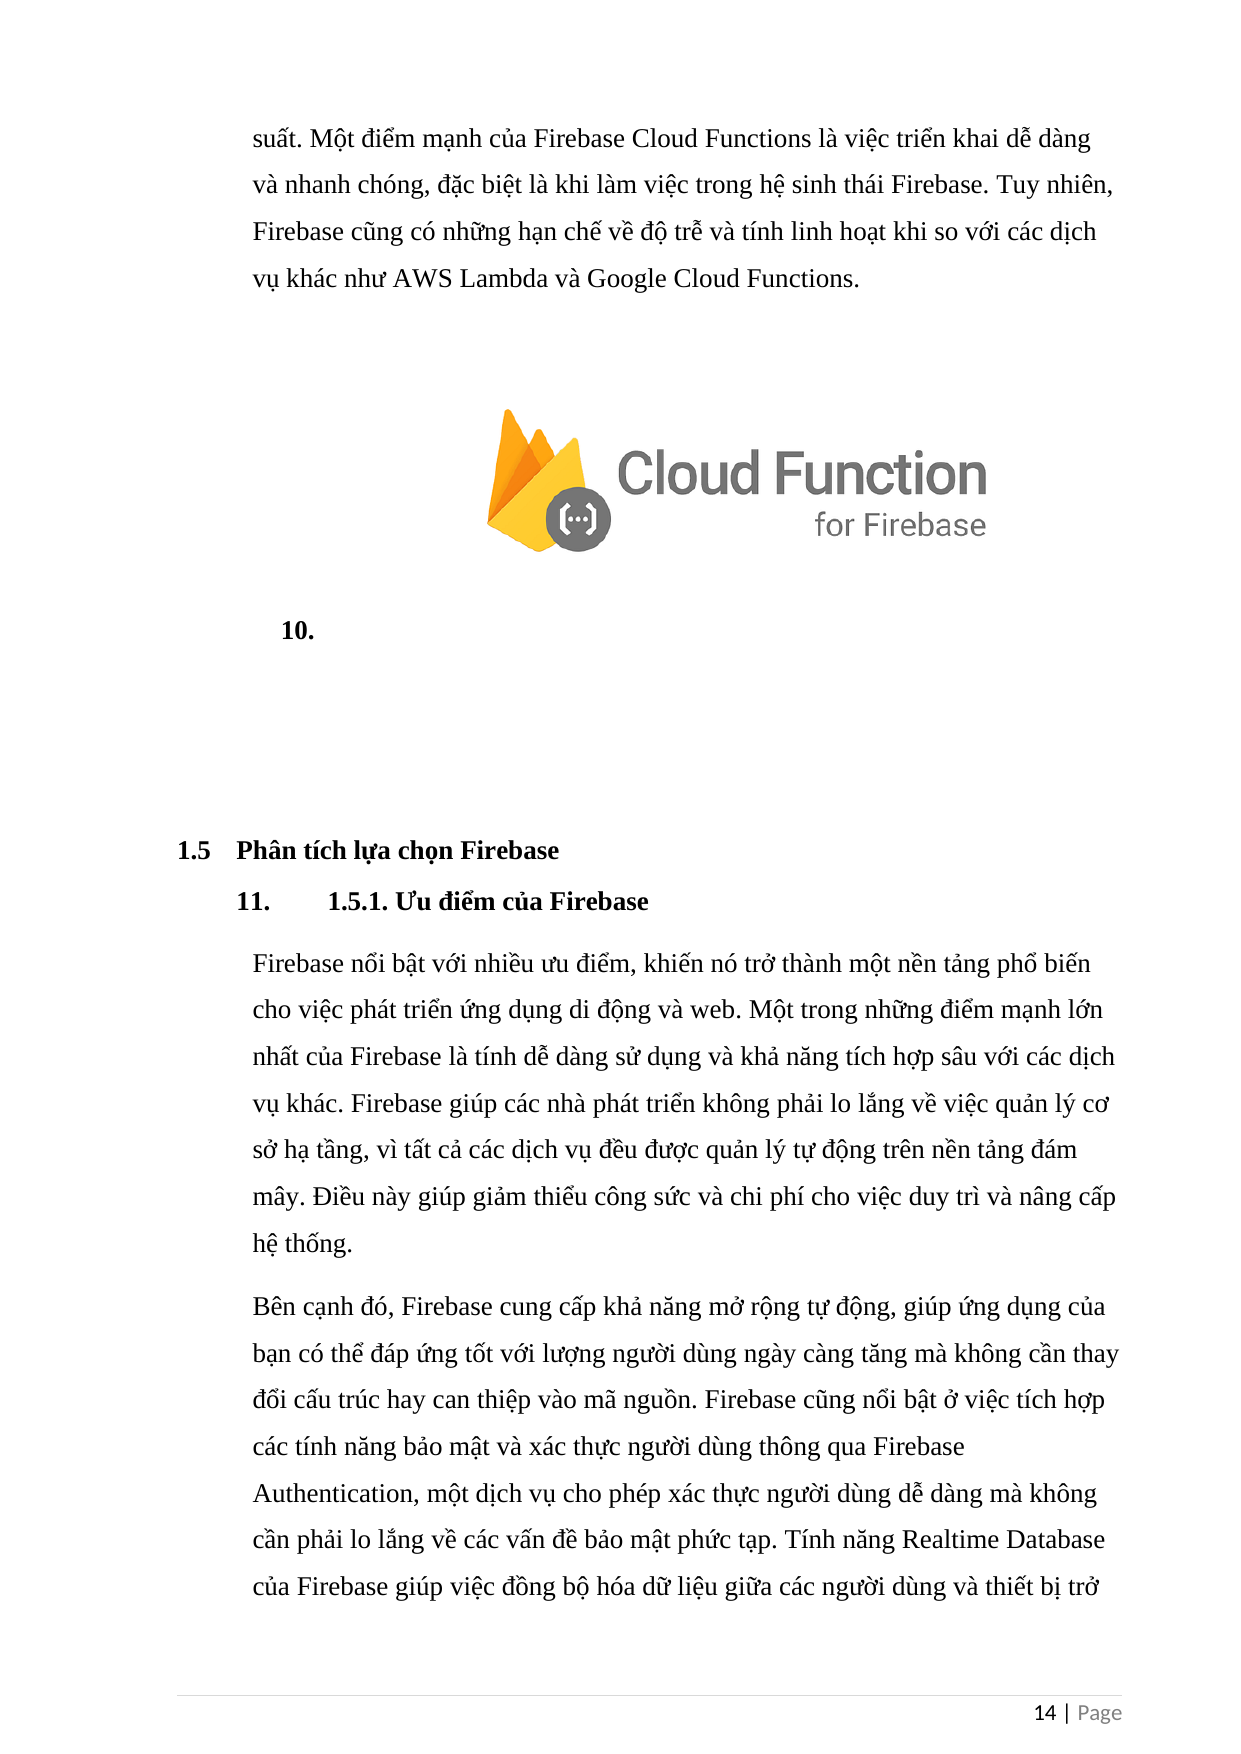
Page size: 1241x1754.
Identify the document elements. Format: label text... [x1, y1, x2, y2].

text Firebase nổi bật với nhiều ưu điểm, khiến nó trở thành một nền tảng phổ biến cho việc phát triển ứng dụng di động và web. Một trong những điểm mạnh lớn nhất của Firebase là tính dễ dàng sử dụng và khả năng tích hợp sâu với các dịch vụ khác. Firebase giúp các nhà phát triển không phải lo lắng về việc quản lý cơ sở hạ tầng, vì tất cả các dịch vụ đều được quản lý tự động trên nền tảng đám mây. Điều này giúp giảm thiểu công sức và chi phí cho việc duy trì và nâng cấp hệ thống. [252, 947, 1122, 1258]
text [252, 122, 1122, 293]
picture [385, 325, 1078, 640]
subtitle 1.5.1. Ưu điểm của Firebase [236, 885, 1122, 916]
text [252, 1290, 1122, 1601]
subtitle Phân tích lựa chọn Firebase [177, 834, 1122, 865]
